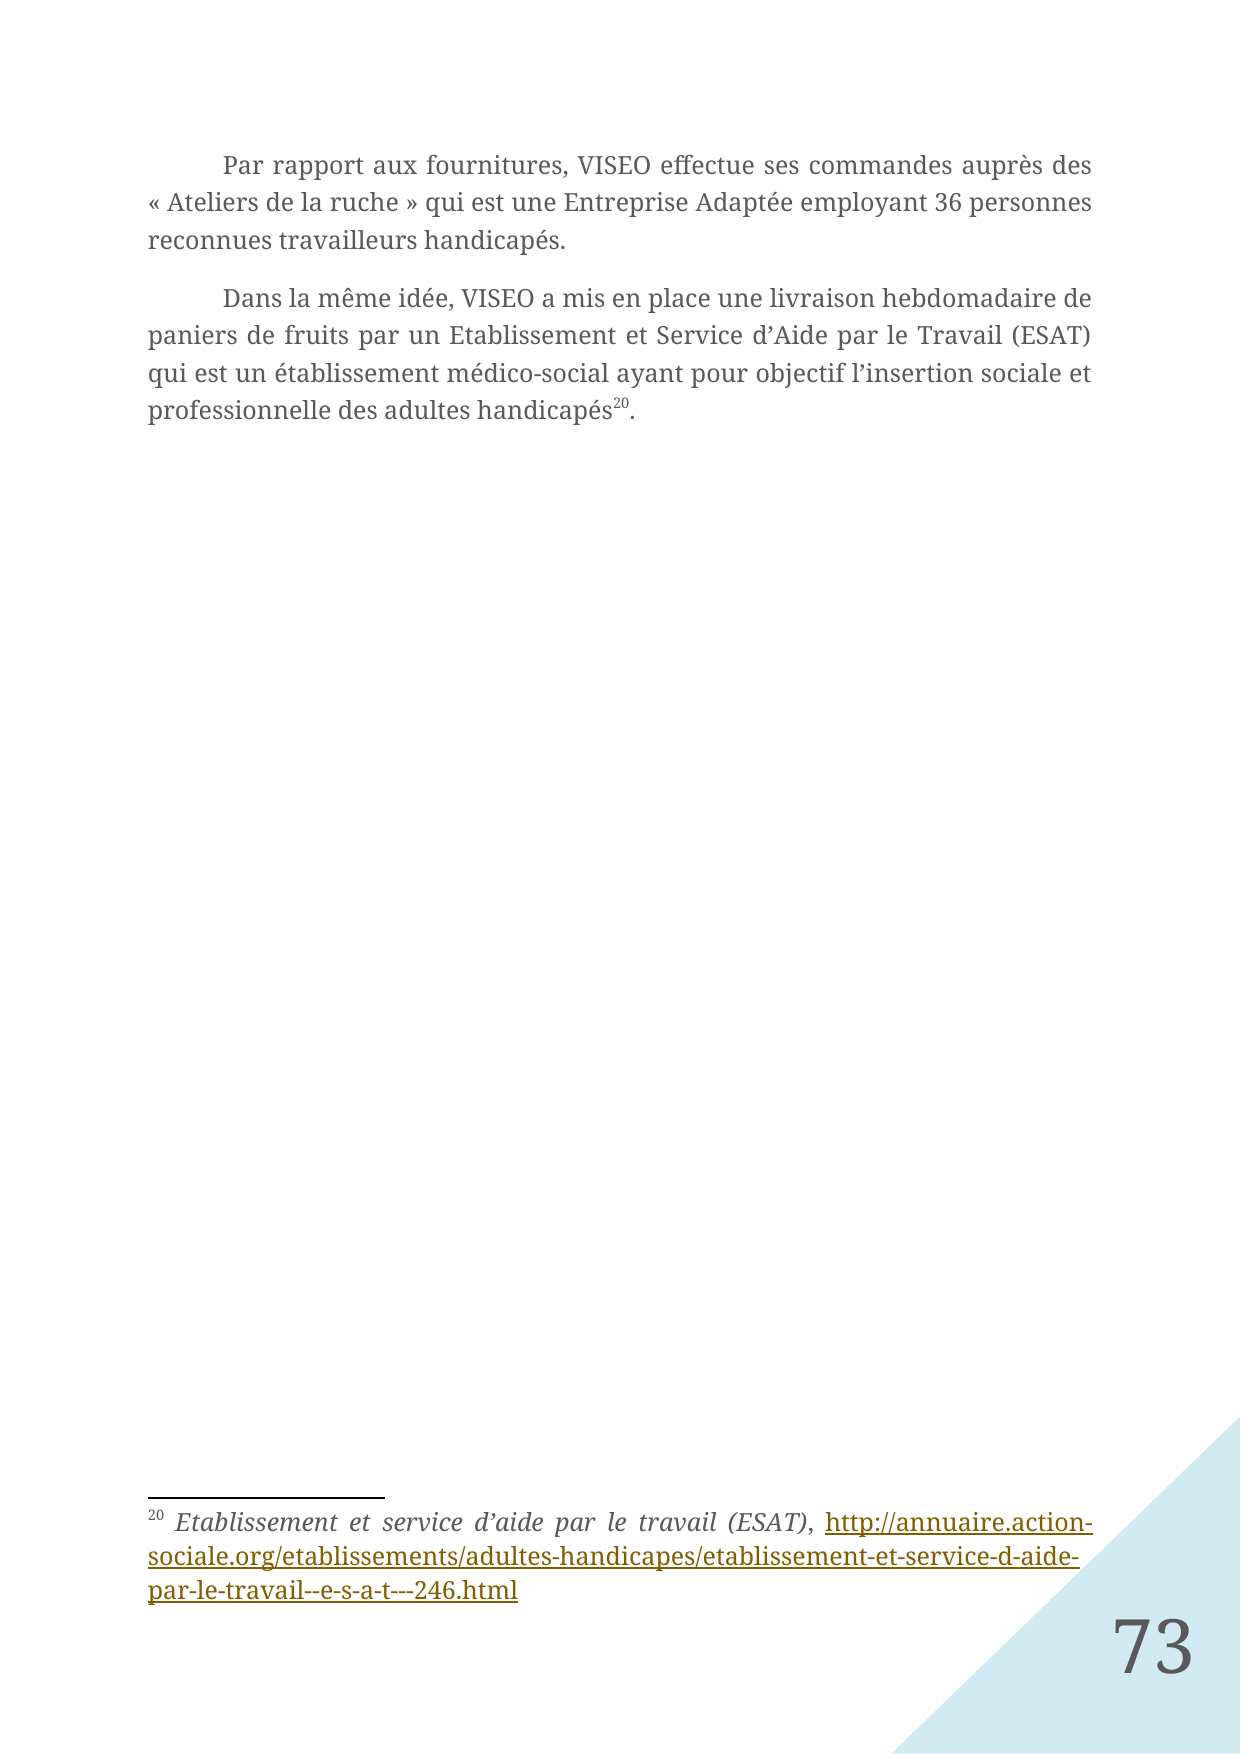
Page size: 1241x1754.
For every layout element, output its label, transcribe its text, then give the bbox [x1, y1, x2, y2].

text Par rapport aux fournitures, VISEO effectue ses commandes auprès des « Ateliers de la ruche » qui est une Entreprise Adaptée employant 36 personnes reconnues travailleurs handicapés. [148, 148, 1093, 256]
text Dans la même idée, VISEO a mis en place une livraison hebdomadaire de paniers de fruits par un Etablissement et Service d’Aide par le Travail (ESAT) qui est un établissement médico-social ayant pour objectif l’insertion sociale et professionnelle des adultes handicapés. [148, 281, 1093, 427]
